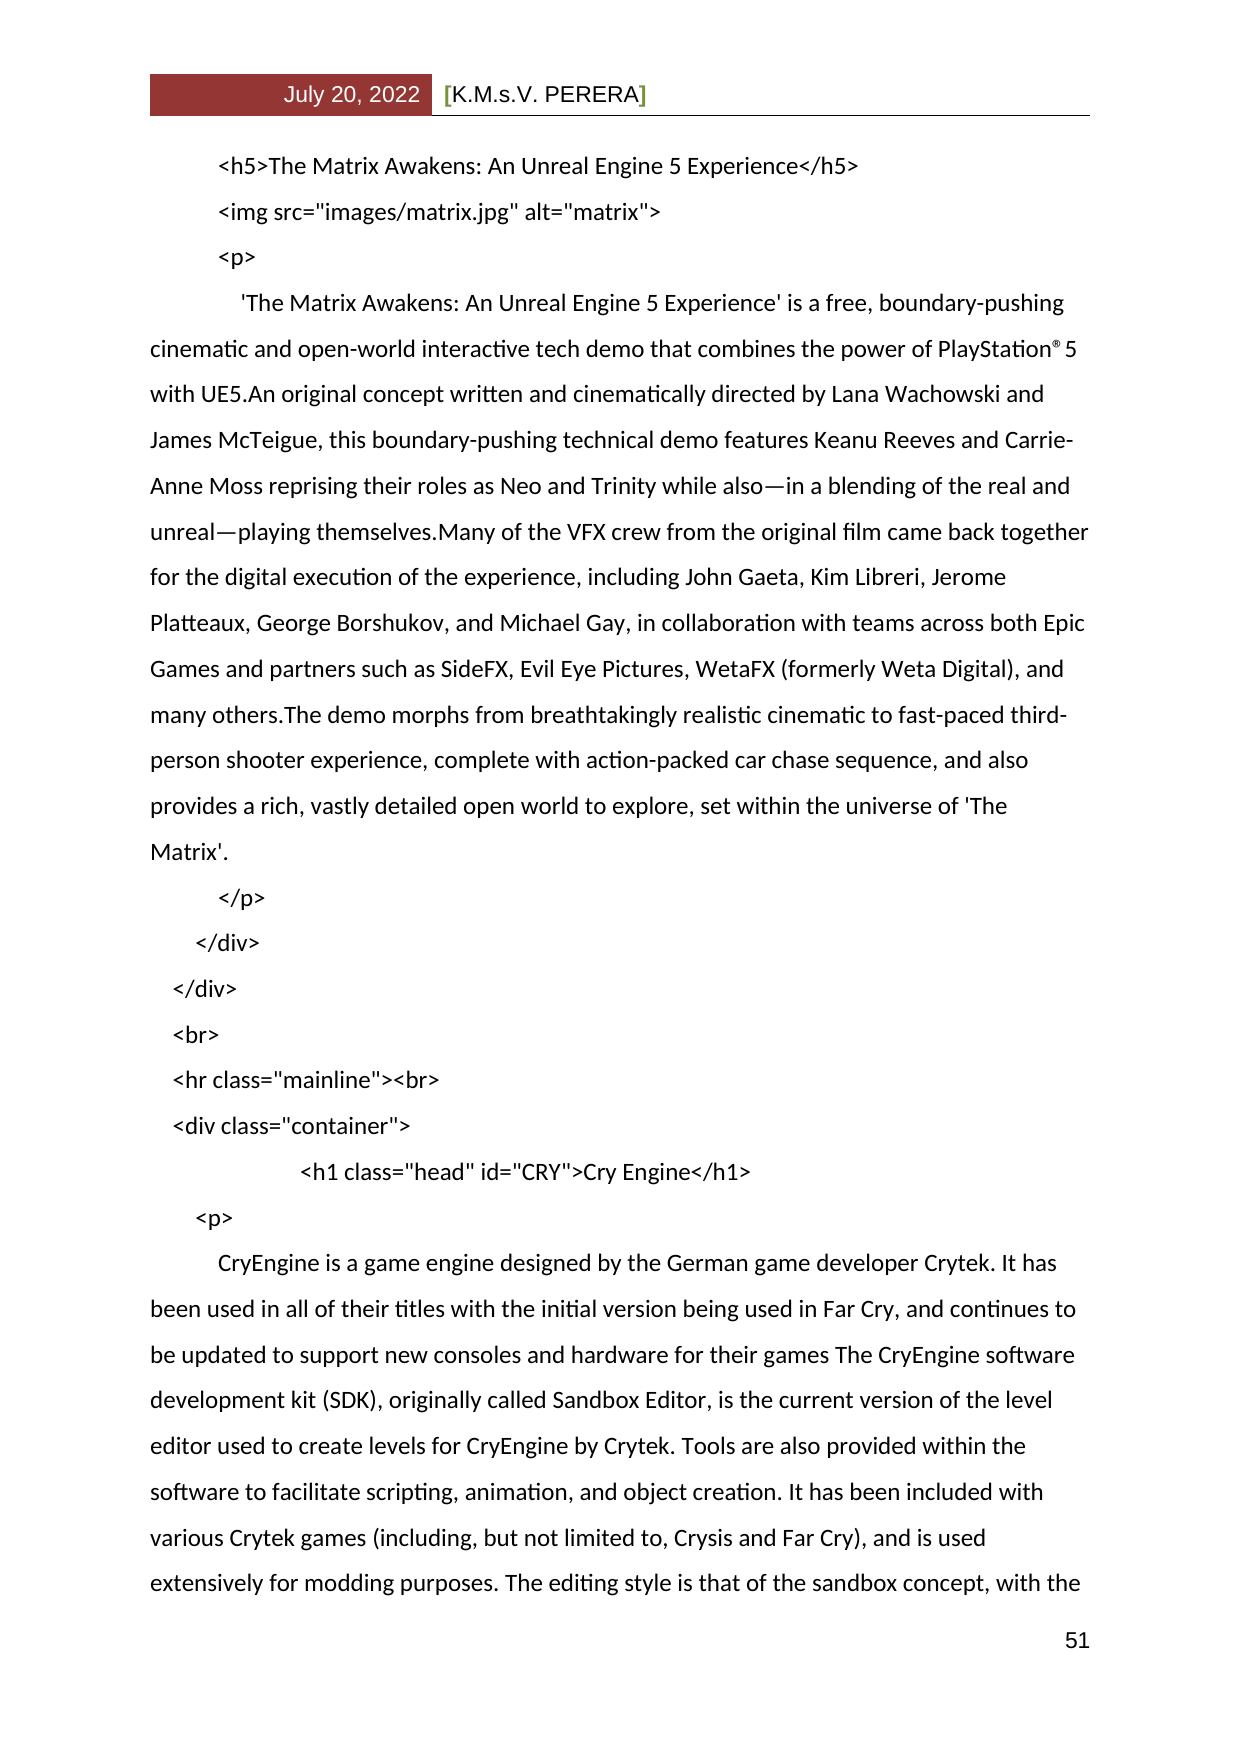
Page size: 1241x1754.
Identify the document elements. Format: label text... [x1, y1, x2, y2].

text <br> [150, 1019, 1090, 1049]
text </p> [150, 882, 1090, 912]
text <p> [150, 241, 1090, 272]
text <p> [150, 1202, 1090, 1232]
text <h1 class="head" id="CRY">Cry Engine</h1> [150, 1156, 1090, 1187]
text </div> [150, 973, 1090, 1004]
text <h5>The Matrix Awakens: An Unreal Engine 5 Experience</h5> [150, 150, 1090, 181]
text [150, 1247, 1090, 1598]
text 'The Matrix Awakens: An Unreal Engine 5 Experience' is a free, boundary-pushing cinematic and open-world interactive tech demo that combines the power of PlayStation®5 with UE5.An original concept written and cinematically directed by Lana Wachowski and James McTeigue, this boundary-pushing technical demo features Keanu Reeves and Carrie-Anne Moss reprising their roles as Neo and Trinity while also—in a blending of the real and unreal—playing themselves.Many of the VFX crew from the original film came back together for the digital execution of the experience, including John Gaeta, Kim Libreri, Jerome Platteaux, George Borshukov, and Michael Gay, in collaboration with teams across both Epic Games and partners such as SideFX, Evil Eye Pictures, WetaFX (formerly Weta Digital), and many others.The demo morphs from breathtakingly realistic cinematic to fast-paced third-person shooter experience, complete with action-packed car chase sequence, and also provides a rich, vastly detailed open world to explore, set within the universe of 'The Matrix'. [150, 287, 1090, 866]
text <hr class="mainline"><br> [150, 1064, 1090, 1095]
text <img src="images/matrix.jpg" alt="matrix"> [150, 196, 1090, 226]
text <div class="container"> [150, 1110, 1090, 1141]
text </div> [150, 927, 1090, 958]
